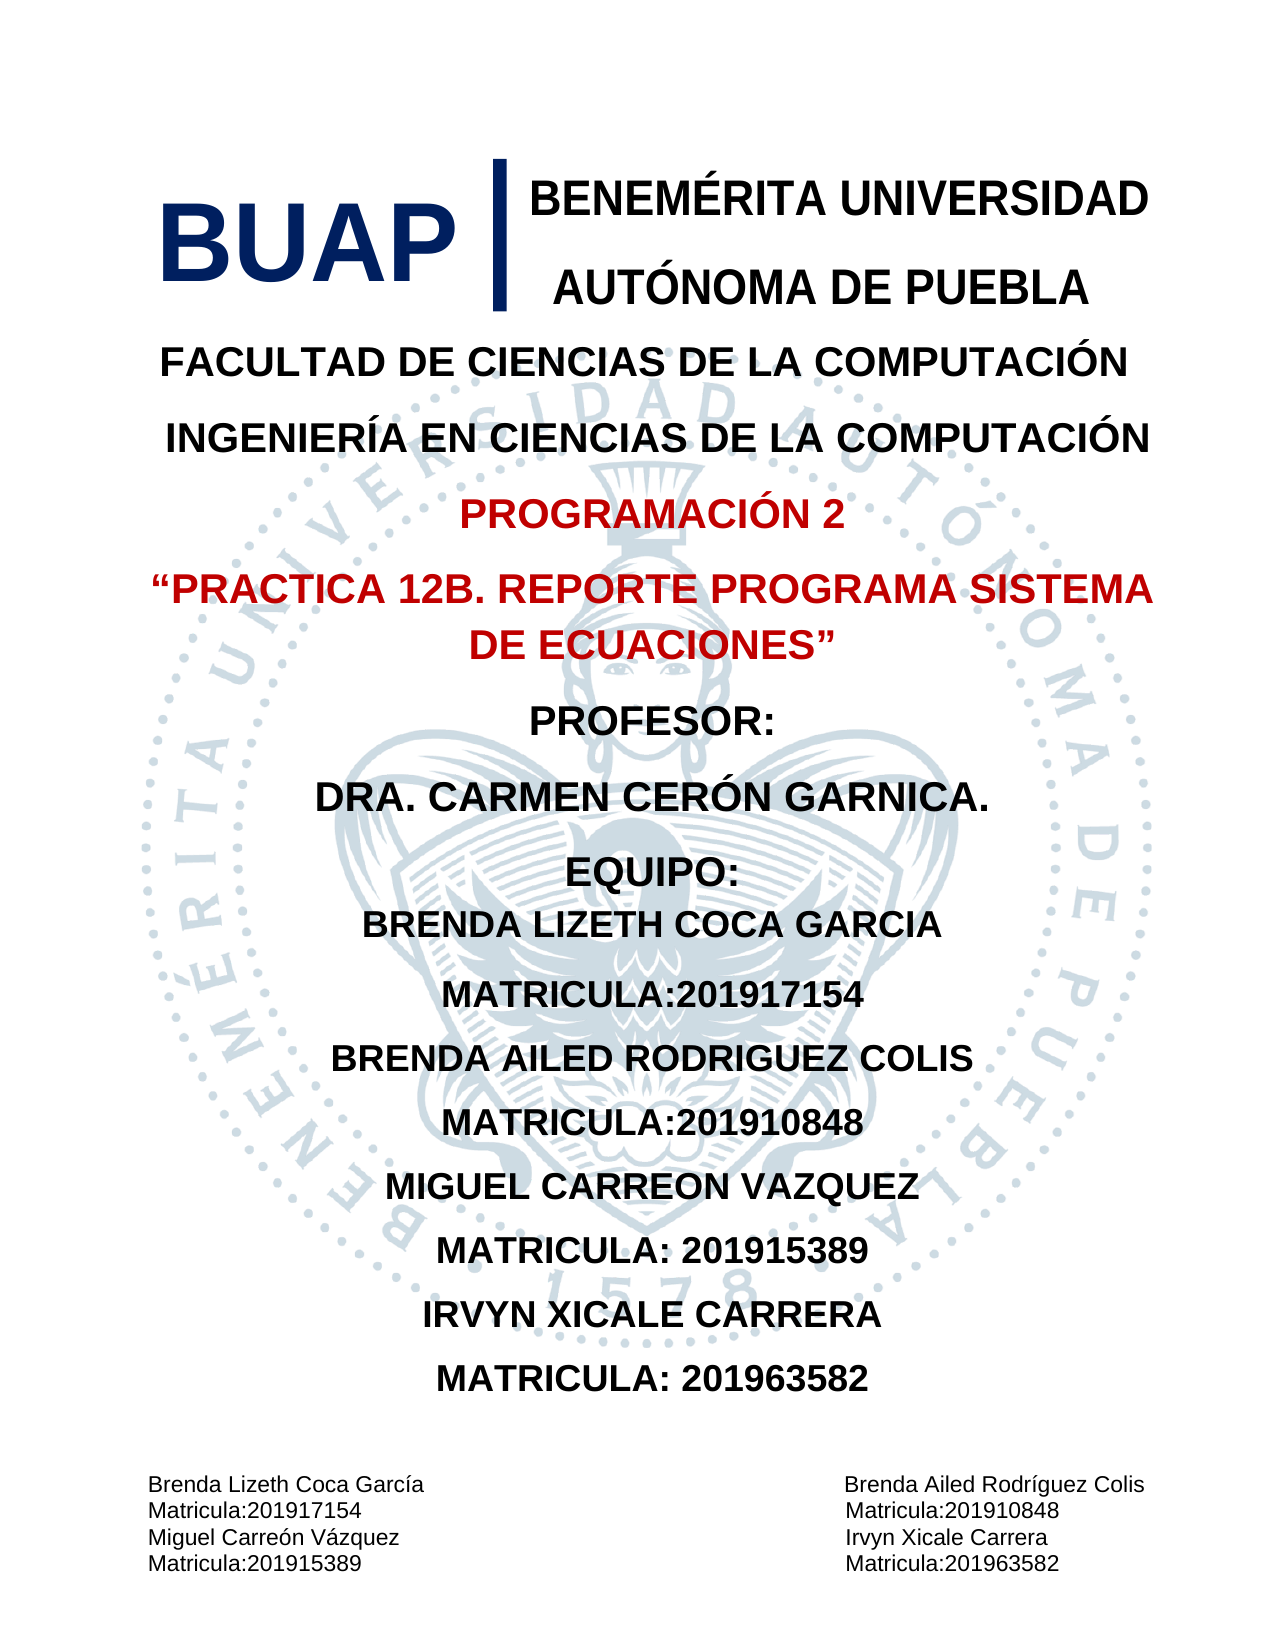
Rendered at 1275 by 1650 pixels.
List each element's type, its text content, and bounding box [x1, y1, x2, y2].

text MATRICULA: 201915389 [148, 1228, 1157, 1272]
text “PRACTICA 12B. REPORTE PROGRAMA SISTEMA DE ECUACIONES” [148, 565, 1157, 668]
text MIGUEL CARREON VAZQUEZ [148, 1164, 1157, 1208]
text EQUIPO: BRENDA LIZETH COCA GARCIA [148, 848, 1157, 945]
text MATRICULA: 201963582 [148, 1356, 1157, 1399]
picture [141, 347, 1152, 1348]
text MATRICULA:201910848 [148, 1101, 1157, 1144]
text PROFESOR: [148, 696, 1157, 744]
text BRENDA AILED RODRIGUEZ COLIS [148, 1037, 1157, 1080]
text PROGRAMACIÓN 2 [148, 489, 1157, 537]
text DRA. CARMEN CERÓN GARNICA. [148, 772, 1157, 820]
text IRVYN XICALE CARRERA [148, 1292, 1157, 1336]
text INGENIERÍA EN CIENCIAS DE LA COMPUTACIÓN [148, 413, 1157, 461]
text FACULTAD DE CIENCIAS DE LA COMPUTACIÓN [148, 337, 1157, 385]
text MATRICULA:201917154 [148, 973, 1157, 1016]
